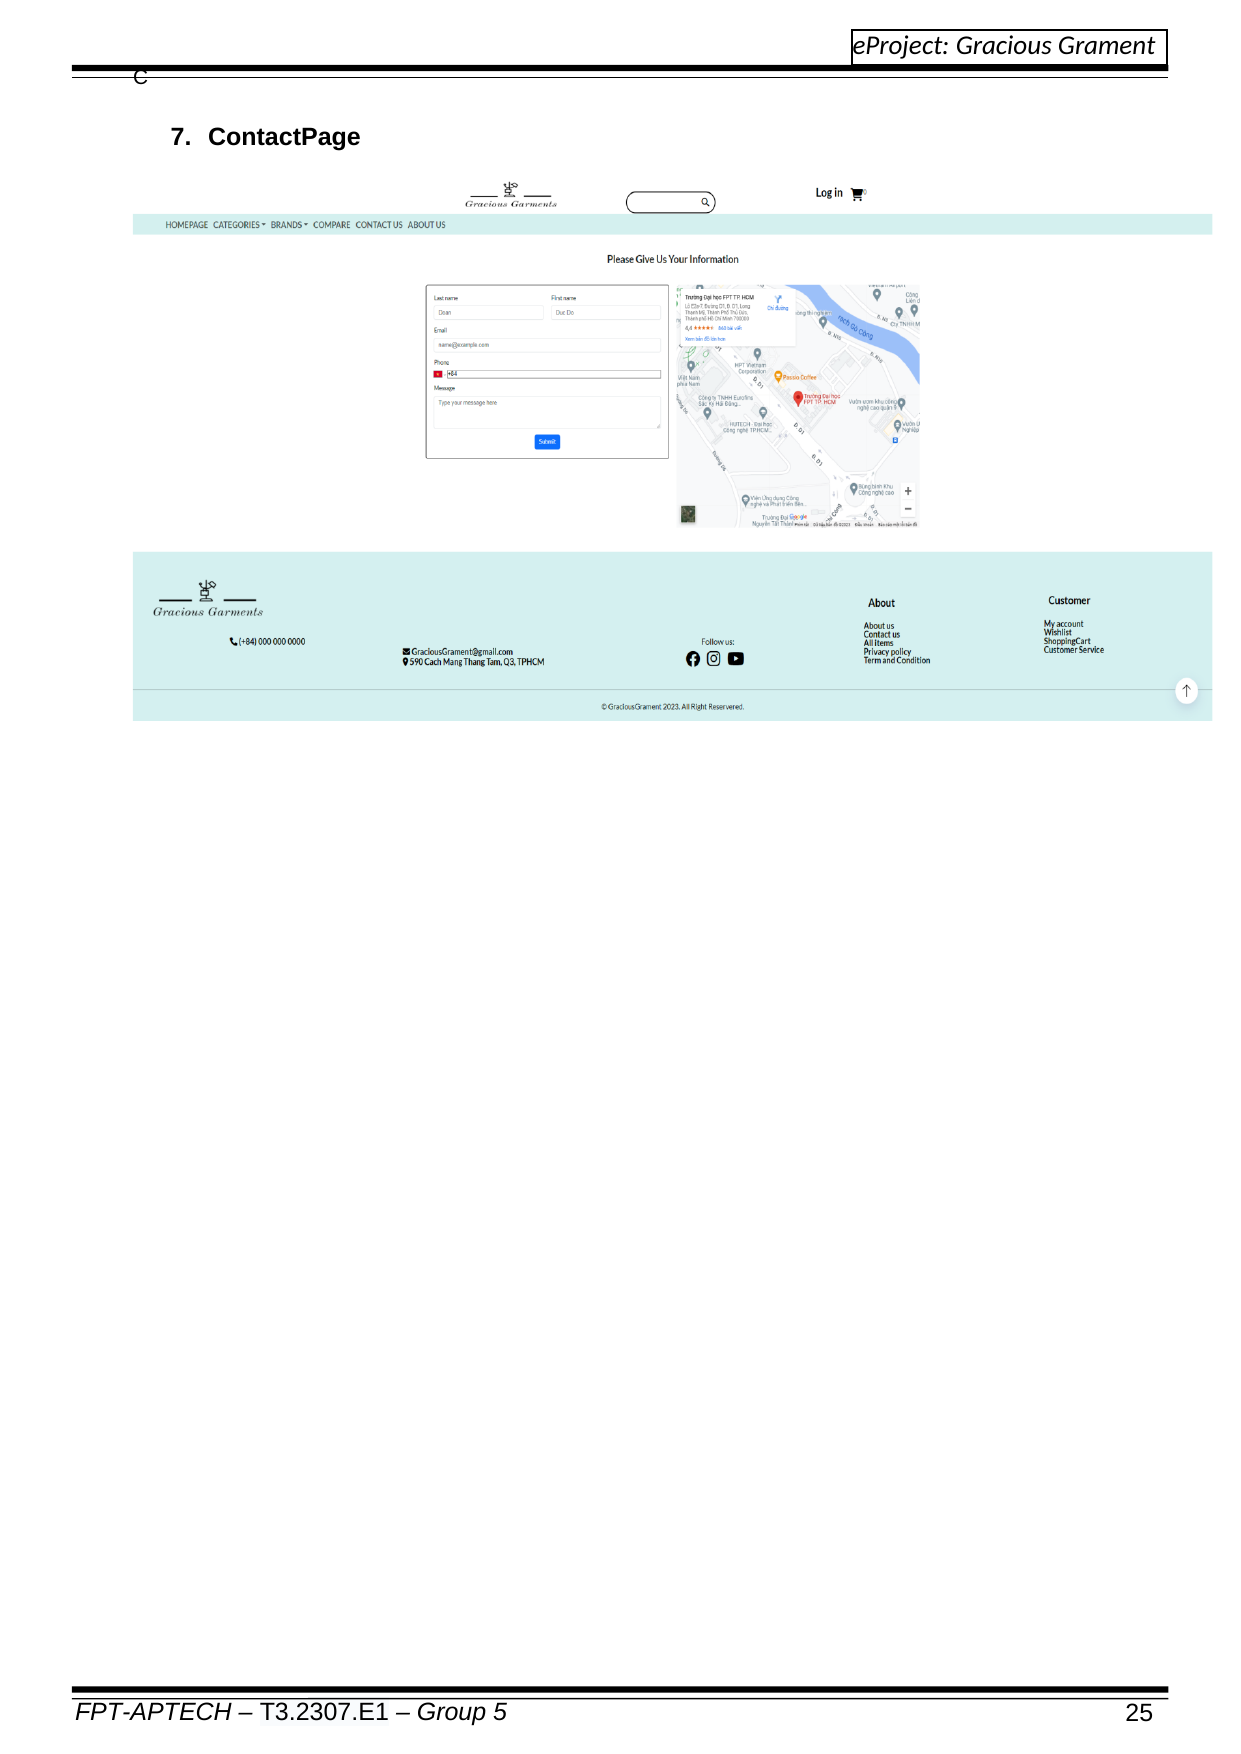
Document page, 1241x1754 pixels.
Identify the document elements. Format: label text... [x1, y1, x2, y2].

picture [132, 179, 1213, 721]
list ContactPage [170, 122, 1176, 151]
